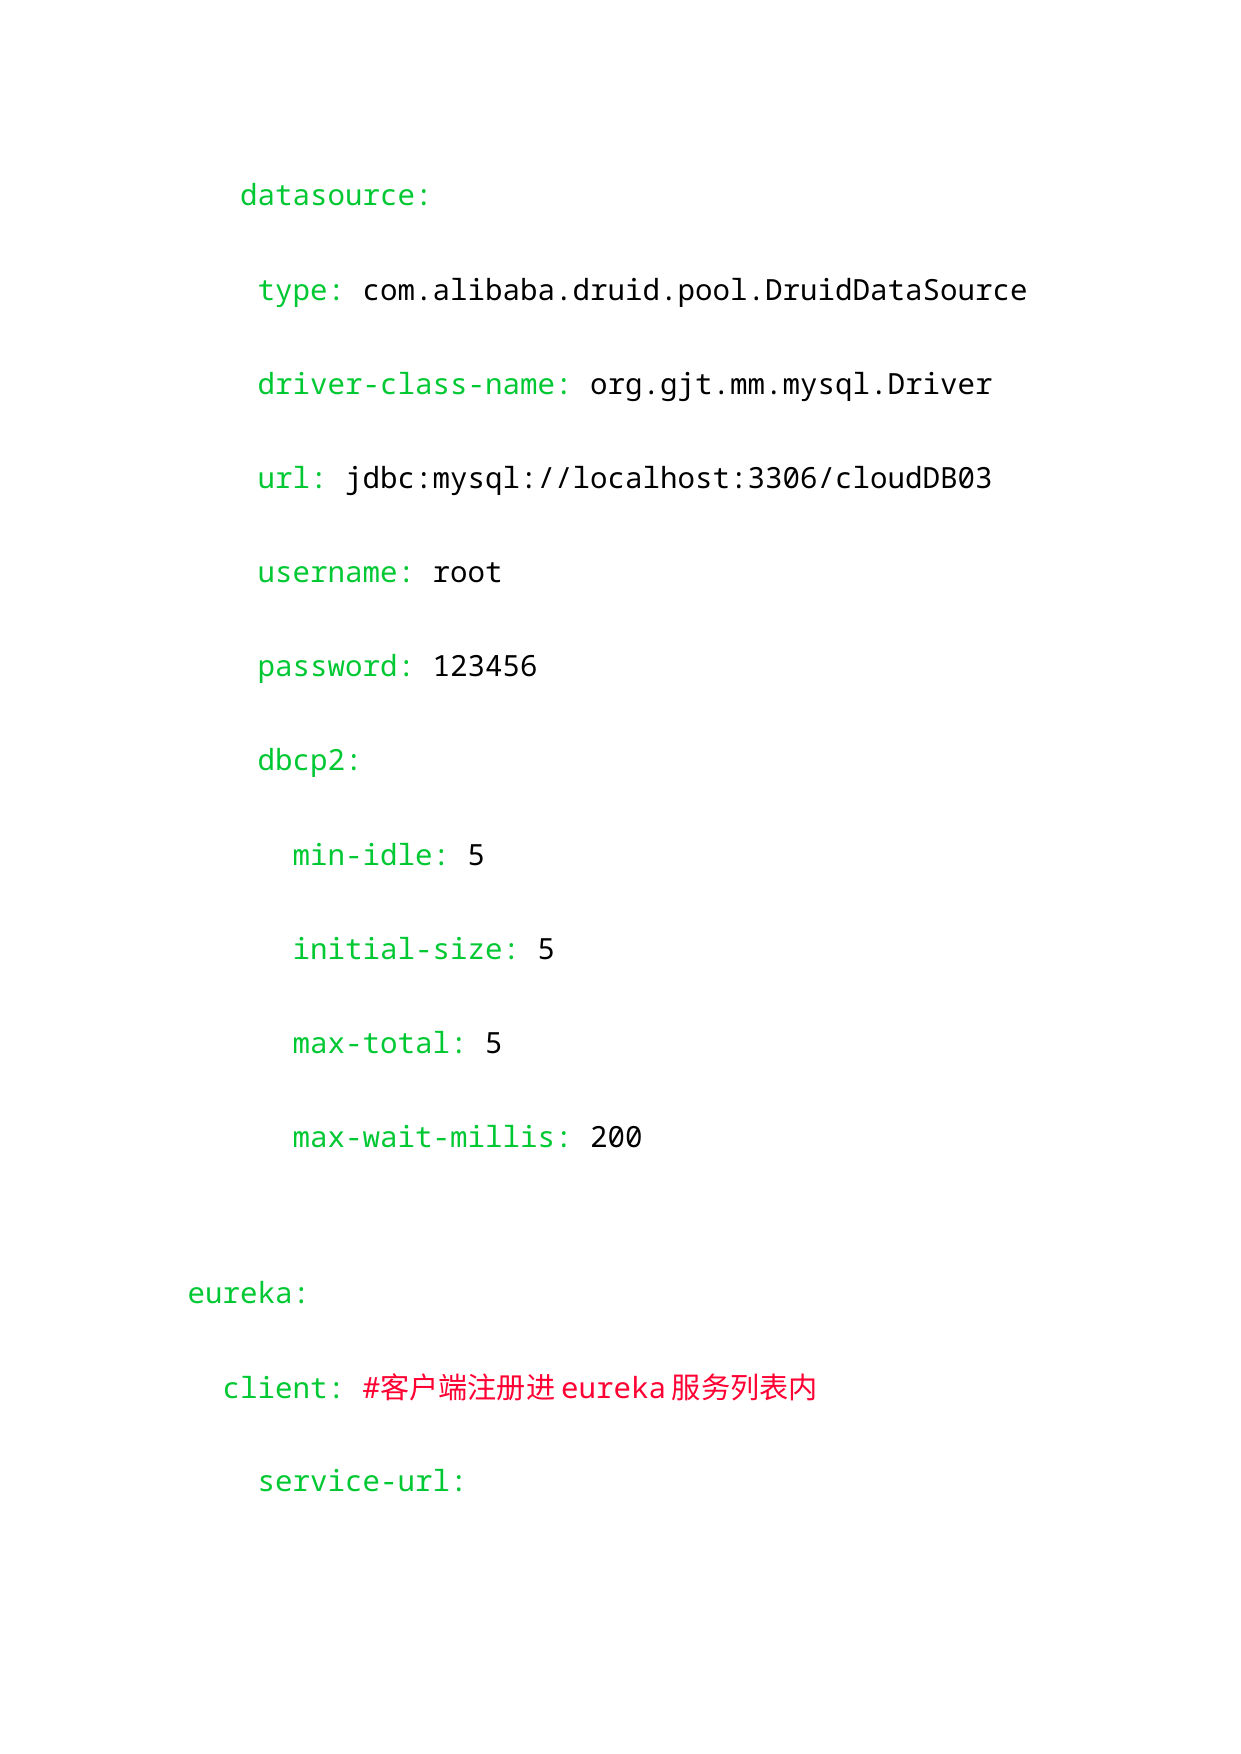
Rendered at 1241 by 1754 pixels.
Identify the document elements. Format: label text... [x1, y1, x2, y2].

text password: 123456 [187, 633, 1053, 698]
text min-idle: 5 [187, 821, 1053, 886]
text username: root [187, 539, 1053, 604]
text driver-class-name: org.gjt.mm.mysql.Driver [187, 350, 1053, 415]
text initial-size: 5 [187, 915, 1053, 980]
text eureka: [187, 1259, 1053, 1324]
text dbcp2: [187, 727, 1053, 792]
text max-total: 5 [187, 1009, 1053, 1074]
text max-wait-millis: 200 [187, 1104, 1053, 1169]
text url: jdbc:mysql://localhost:3306/cloudDB03 [187, 444, 1053, 509]
text datasource: [187, 162, 1053, 227]
text client: #客户端注册进eureka服务列表内 [187, 1354, 1053, 1419]
text service-url: [187, 1448, 1053, 1513]
text type: com.alibaba.druid.pool.DruidDataSource [187, 256, 1053, 321]
